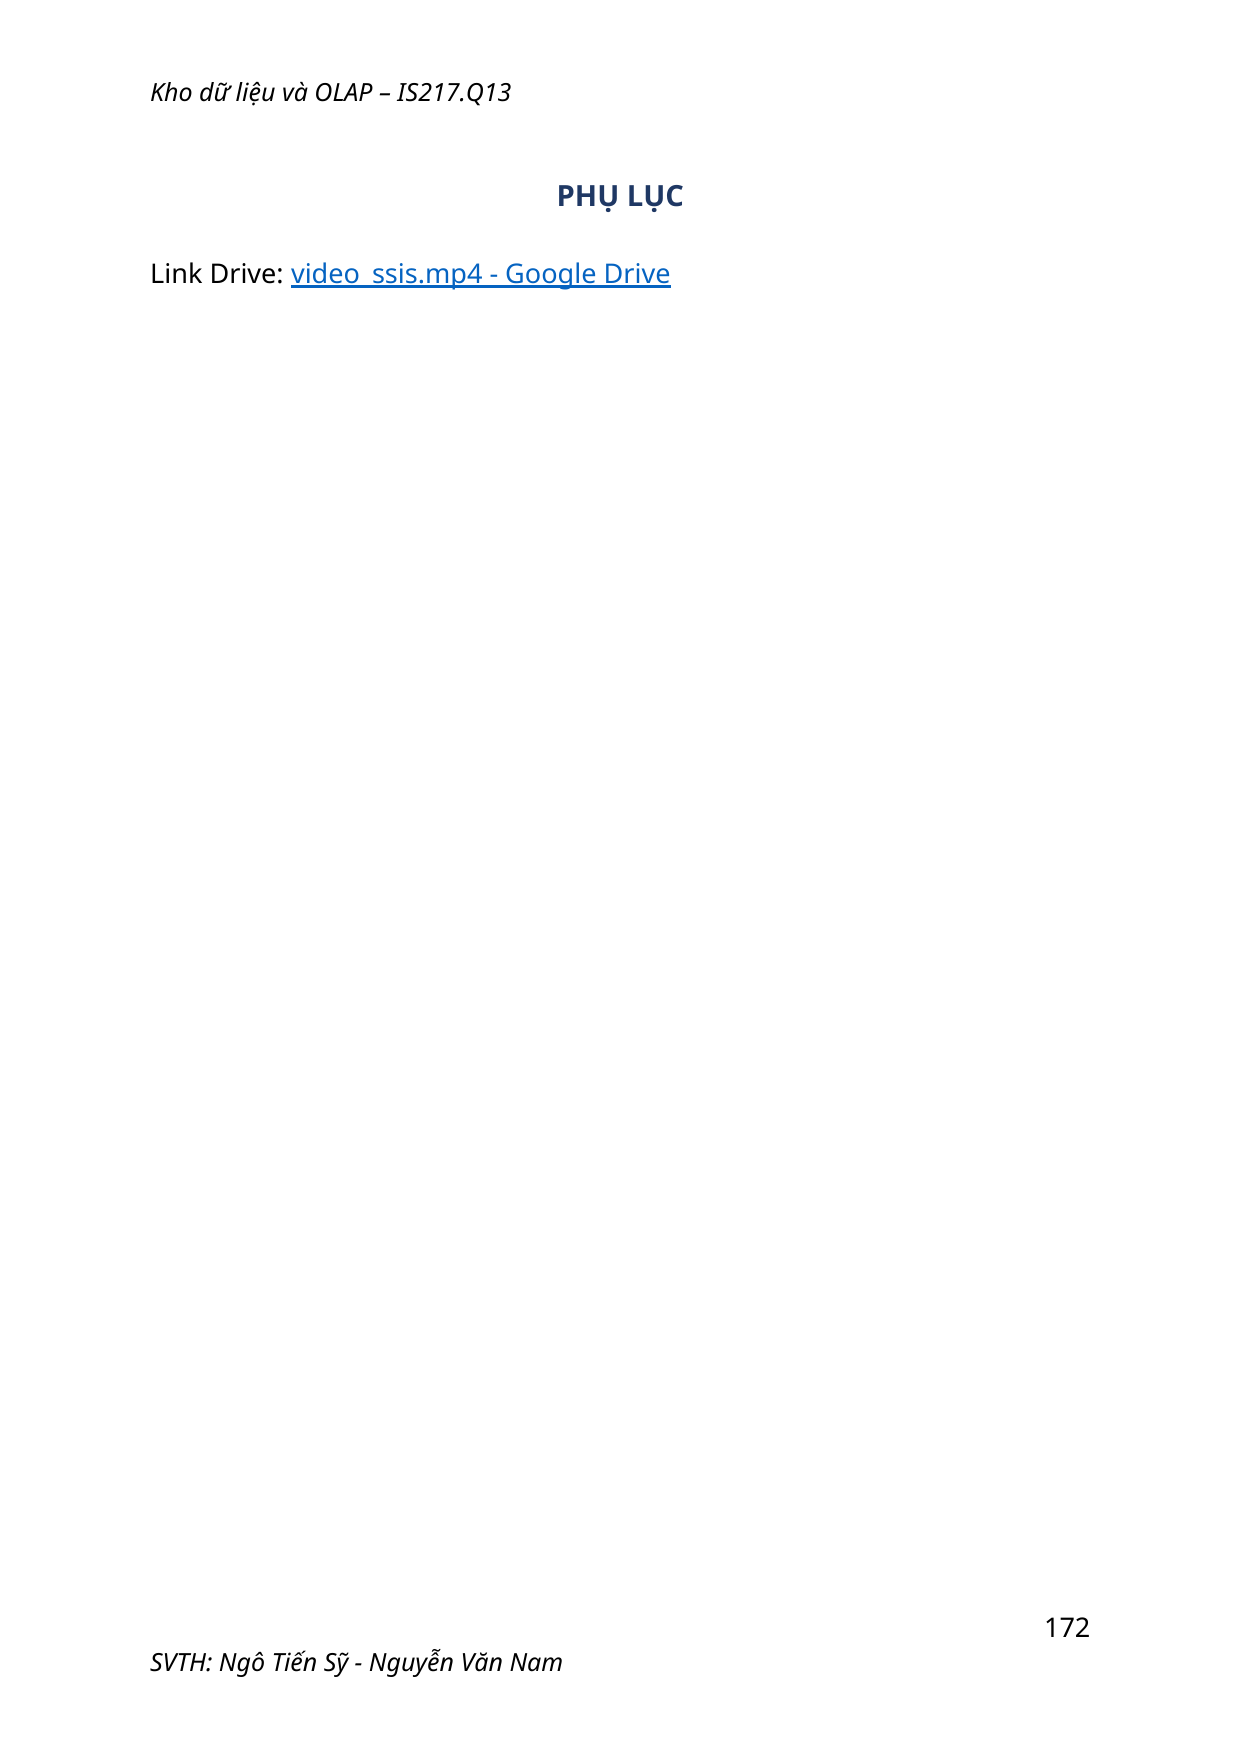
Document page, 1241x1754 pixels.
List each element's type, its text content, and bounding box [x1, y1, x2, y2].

text Link Drive: video_ssis.mp4 - Google Drive [150, 254, 1090, 291]
subtitle PHỤ LỤC [150, 175, 1090, 215]
